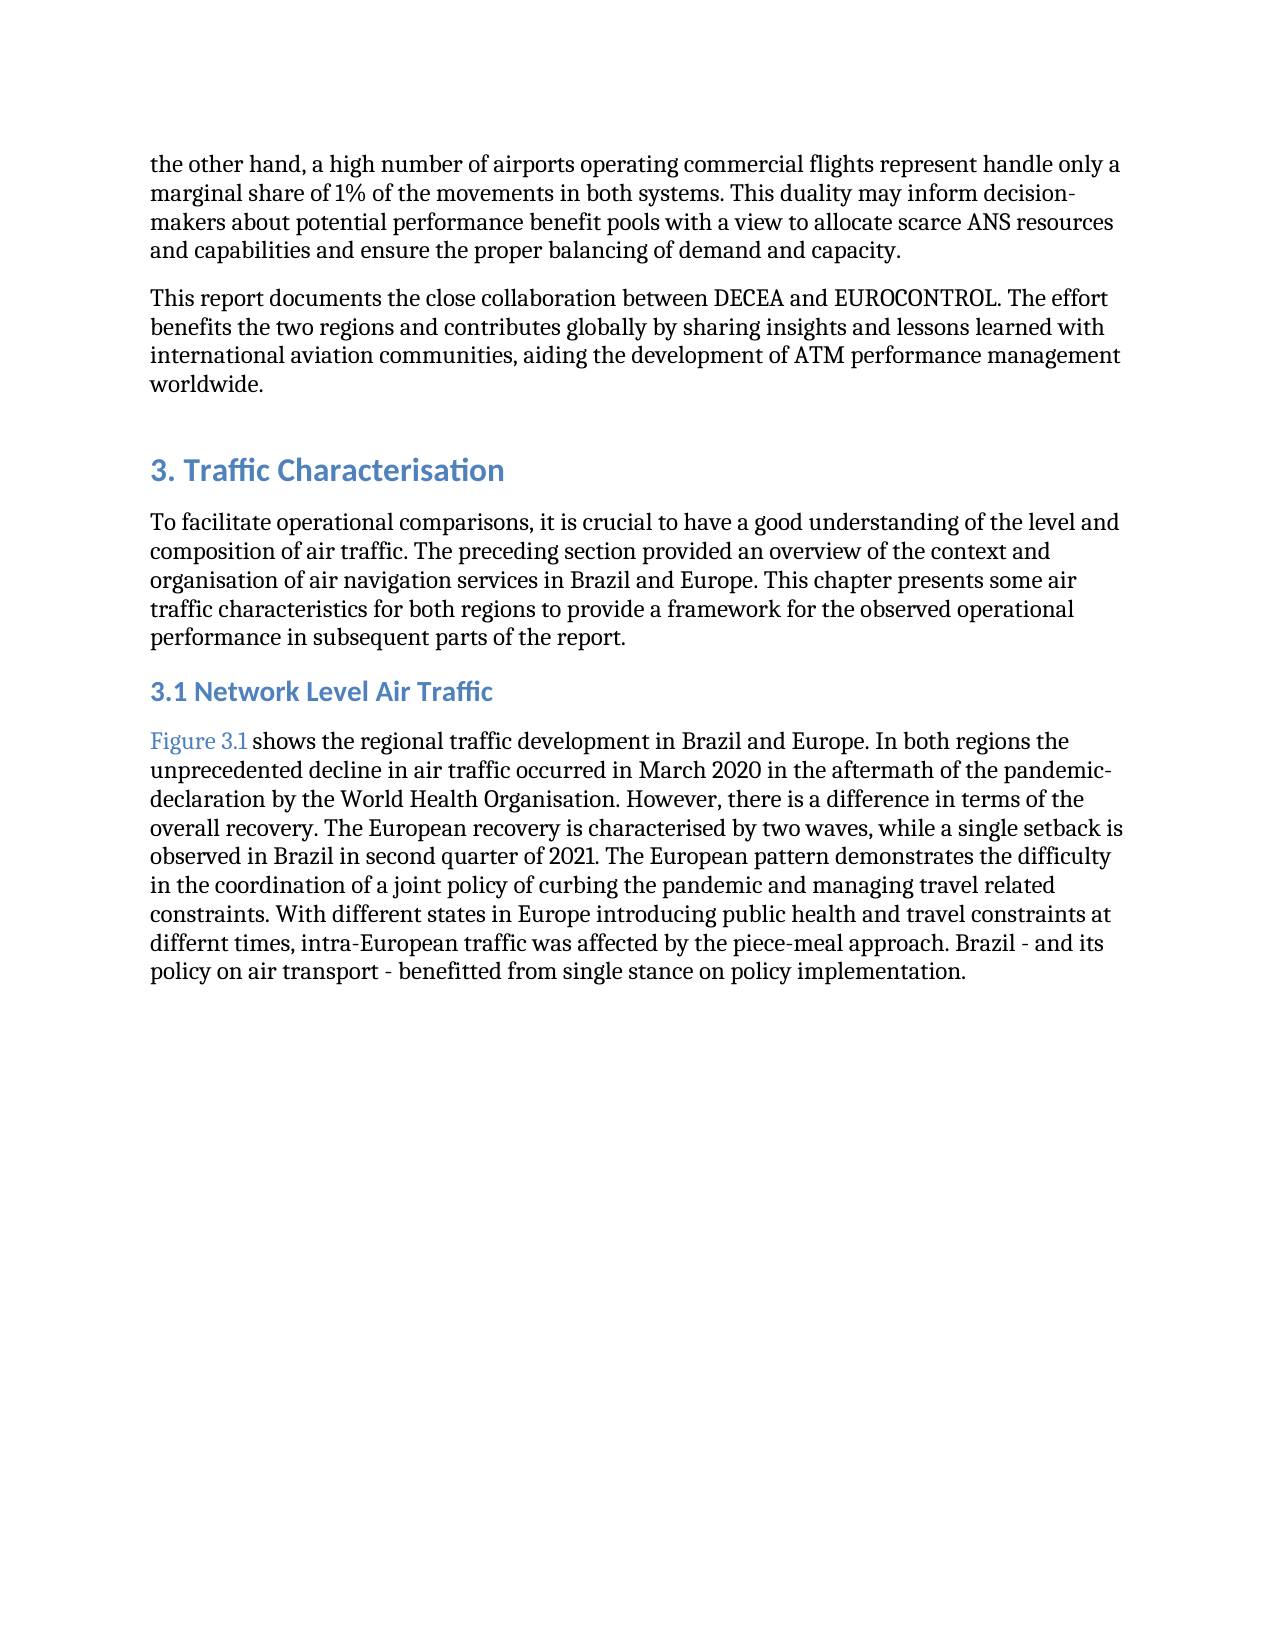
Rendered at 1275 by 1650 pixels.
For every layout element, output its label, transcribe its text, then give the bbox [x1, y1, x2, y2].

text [150, 150, 1125, 265]
subtitle 3.1 Network Level Air Traffic [150, 673, 1125, 708]
text This report documents the close collaboration between DECEA and EUROCONTROL. The effort benefits the two regions and contributes globally by sharing insights and lessons learned with international aviation communities, aiding the development of ATM performance management worldwide. [150, 284, 1125, 399]
subtitle 3. Traffic Characterisation [150, 449, 1125, 489]
text Figure 3.1 shows the regional traffic development in Brazil and Europe. In both regions the unprecedented decline in air traffic occurred in March 2020 in the aftermath of the pandemic-declaration by the World Health Organisation. However, there is a difference in terms of the overall recovery. The European recovery is characterised by two waves, while a single setback is observed in Brazil in second quarter of 2021. The European pattern demonstrates the difficulty in the coordination of a joint policy of curbing the pandemic and managing travel related constraints. With different states in Europe introducing public health and travel constraints at differnt times, intra-European traffic was affected by the piece-meal approach. Brazil - and its policy on air transport - benefitted from single stance on policy implementation. [150, 727, 1125, 986]
text To facilitate operational comparisons, it is crucial to have a good understanding of the level and composition of air traffic. The preceding section provided an overview of the context and organisation of air navigation services in Brazil and Europe. This chapter presents some air traffic characteristics for both regions to provide a framework for the observed operational performance in subsequent parts of the report. [150, 508, 1125, 652]
